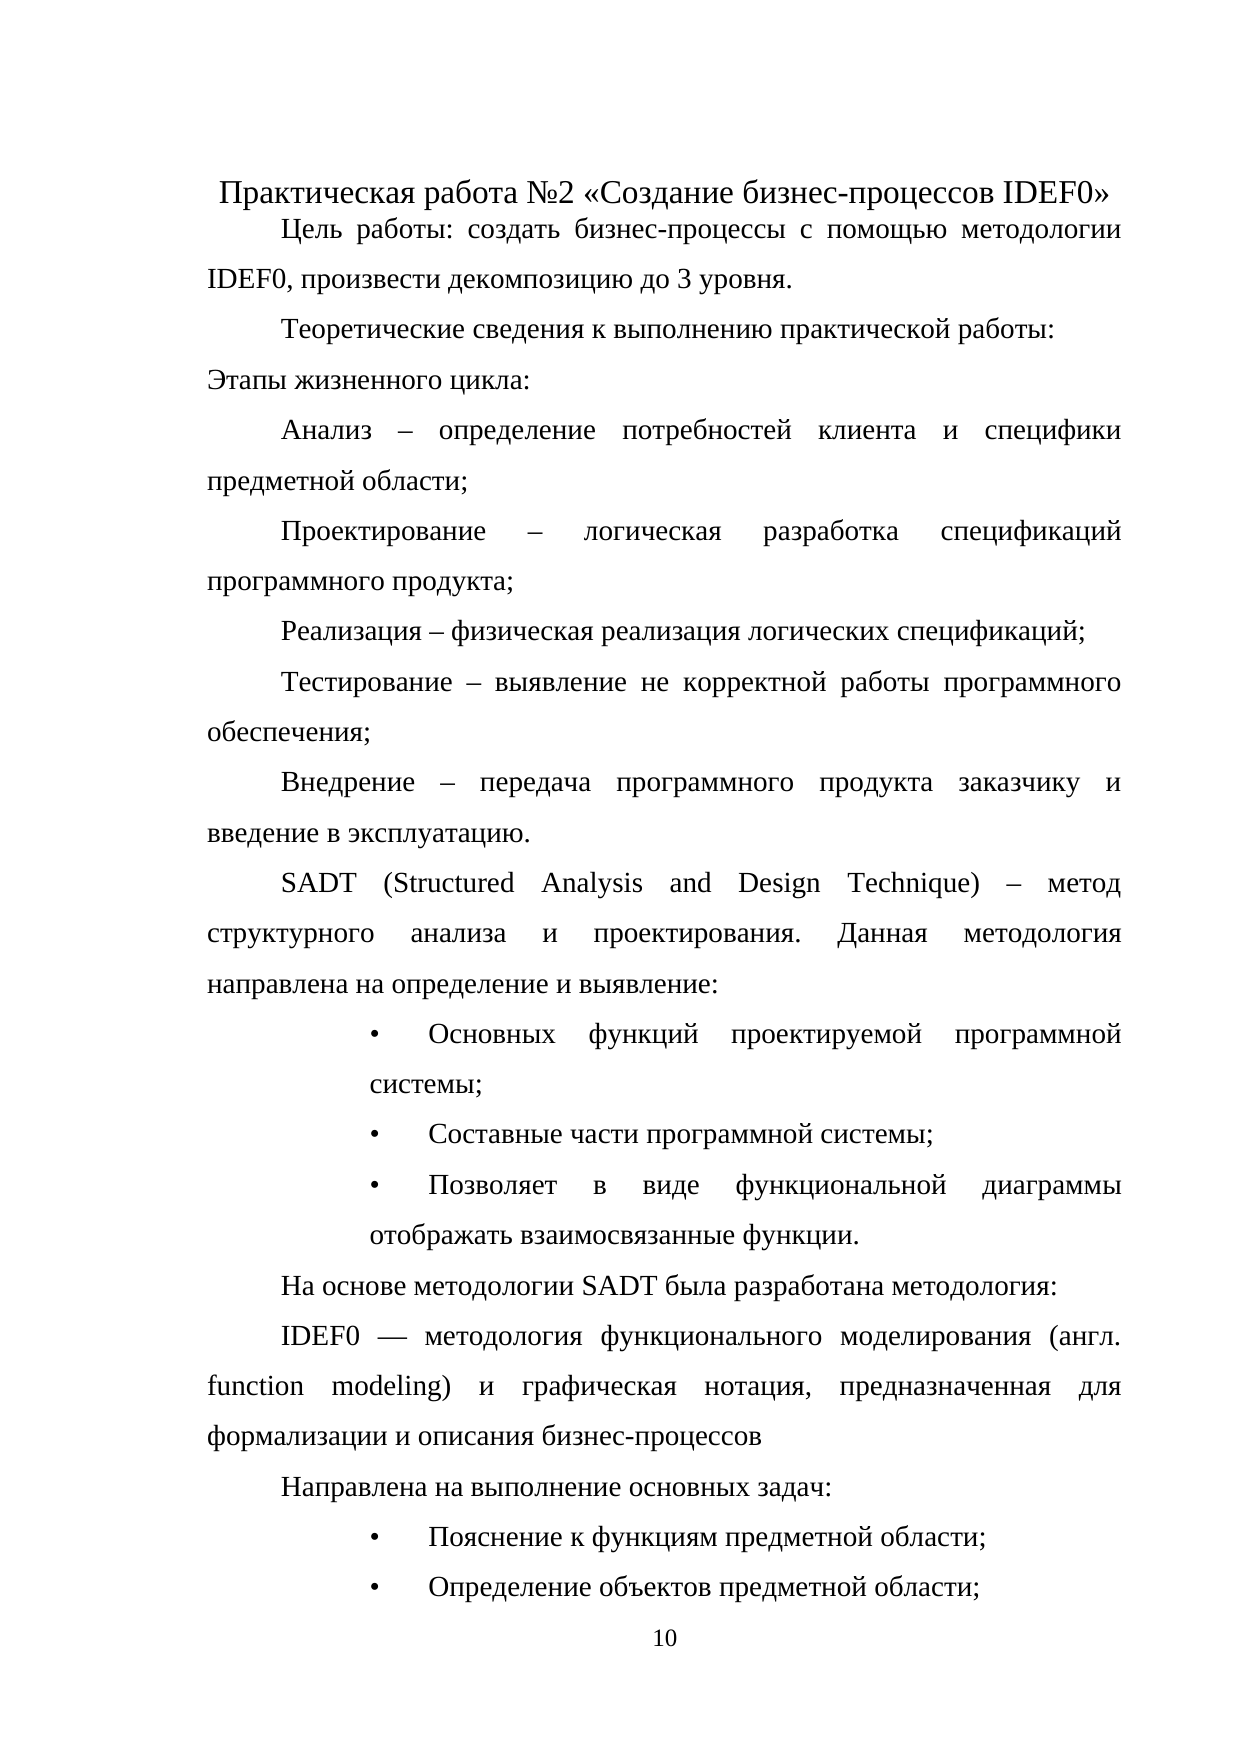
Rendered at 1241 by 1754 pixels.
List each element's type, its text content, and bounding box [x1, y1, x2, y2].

text Этапы жизненного цикла: [207, 362, 1122, 396]
text • Позволяет в виде функциональной диаграммы отображать взаимосвязанные функции. [369, 1167, 1122, 1251]
text SADT (Structured Analysis and Design Technique) – метод структурного анализа и проектирования. Данная методология направлена на определение и выявление: [207, 865, 1122, 999]
text • Основных функций проектируемой программной системы; [369, 1016, 1122, 1100]
text • Определение объектов предметной области; [369, 1569, 1122, 1603]
text Анализ – определение потребностей клиента и специфики предметной области; [207, 412, 1122, 496]
text На основе методологии SADT была разработана методология: [281, 1268, 1122, 1301]
subtitle Практическая работа №2 «Создание бизнес-процессов IDEF0» [207, 173, 1122, 211]
text Цель работы: создать бизнес-процессы с помощью методологии IDEF0, произвести декомпозицию до 3 уровня. [207, 211, 1122, 295]
text Внедрение – передача программного продукта заказчику и введение в эксплуатацию. [207, 764, 1122, 848]
text Проектирование – логическая разработка спецификаций программного продукта; [207, 513, 1122, 597]
text Реализация – физическая реализация логических спецификаций; [207, 613, 1122, 647]
text IDEF0 — методология функционального моделирования (англ. function modeling) и графическая нотация, предназначенная для формализации и описания бизнес-процессов [207, 1318, 1122, 1452]
text Теоретические сведения к выполнению практической работы: [207, 312, 1122, 345]
text • Составные части программной системы; [369, 1117, 1122, 1150]
text • Пояснение к функциям предметной области; [369, 1519, 1122, 1553]
text Направлена на выполнение основных задач: [281, 1469, 1122, 1502]
text Тестирование – выявление не корректной работы программного обеспечения; [207, 664, 1122, 748]
